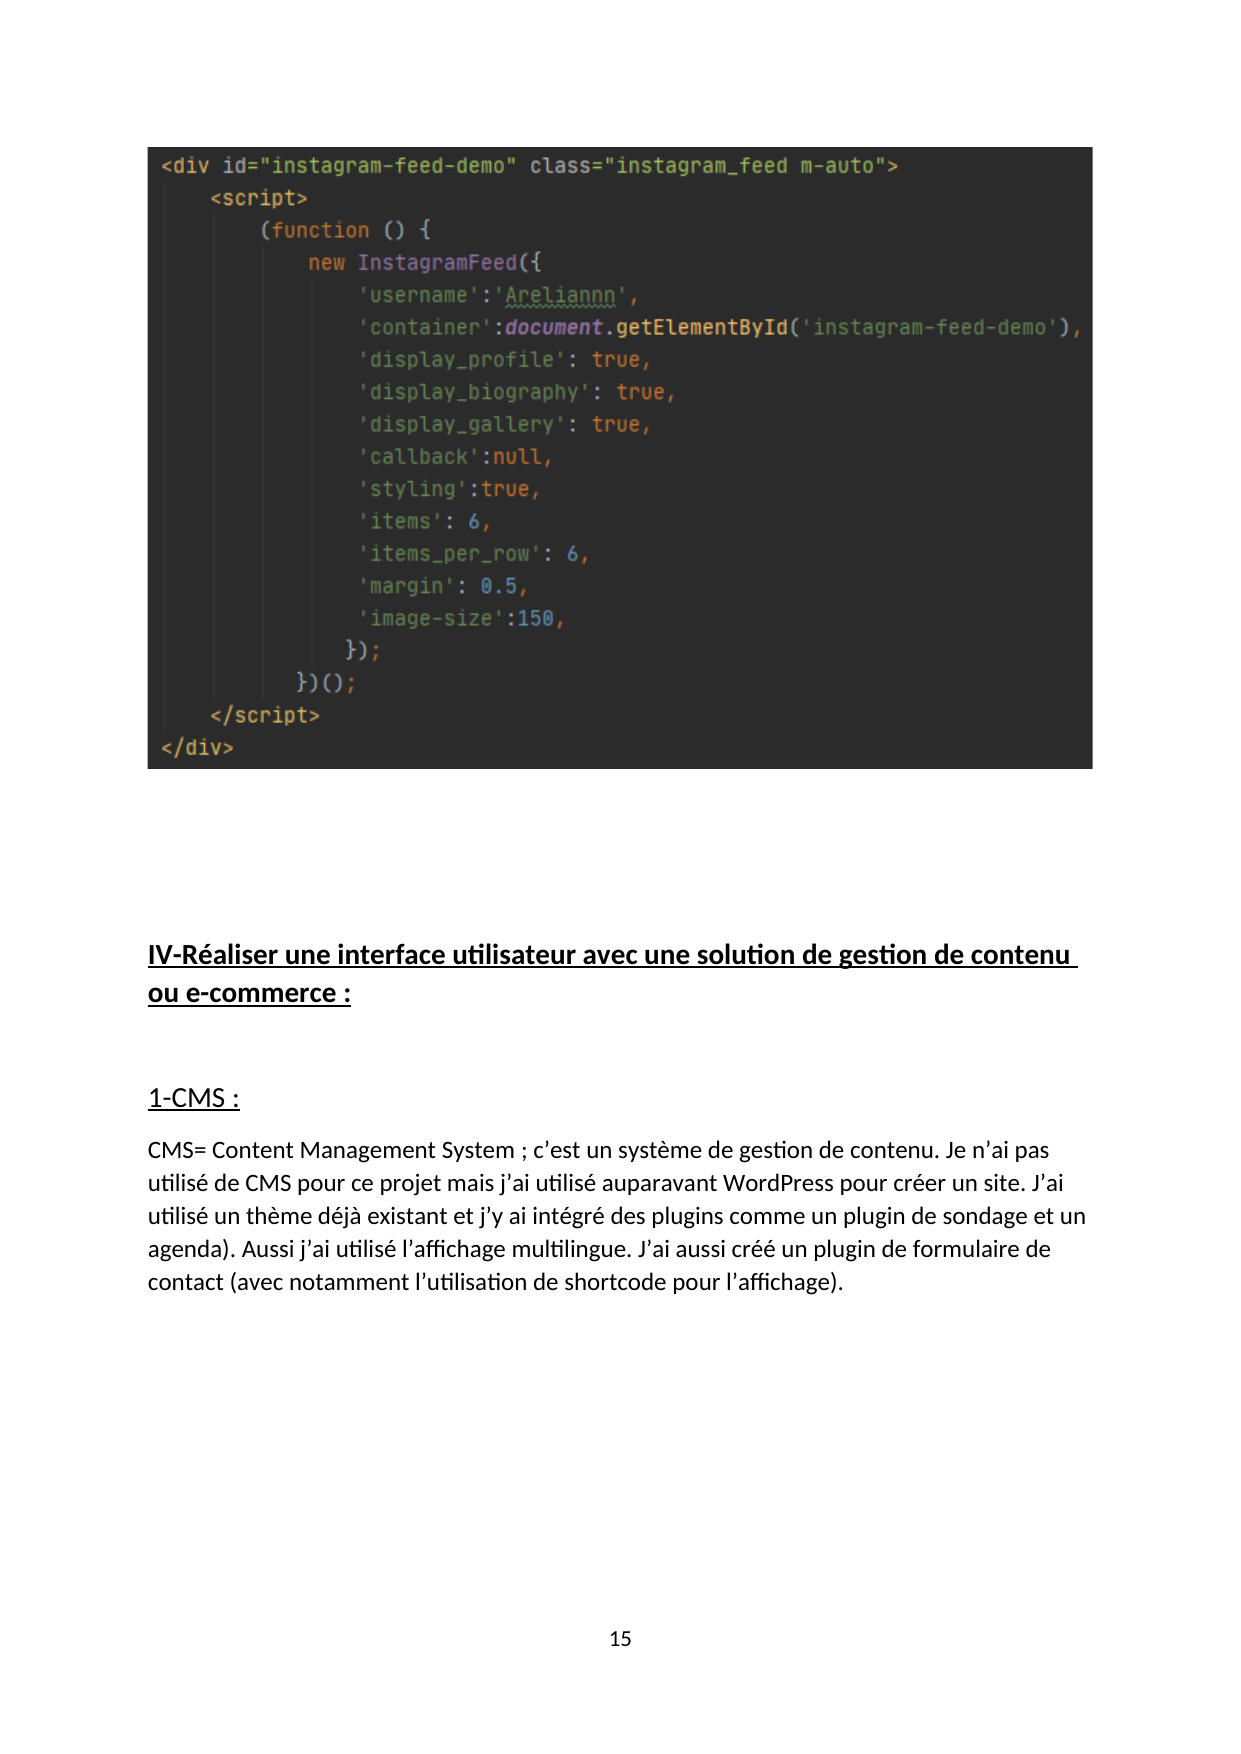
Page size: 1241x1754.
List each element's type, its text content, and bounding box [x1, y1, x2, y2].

text 1-CMS : [148, 1079, 1093, 1115]
text CMS= Content Management System ; c’est un système de gestion de contenu. Je n’ai pas utilisé de CMS pour ce projet mais j’ai utilisé auparavant WordPress pour créer un site. J’ai utilisé un thème déjà existant et j’y ai intégré des plugins comme un plugin de sondage et un agenda). Aussi j’ai utilisé l’affichage multilingue. J’ai aussi créé un plugin de formulaire de contact (avec notamment l’utilisation de shortcode pour l’affichage). [148, 1134, 1093, 1296]
picture [147, 147, 1093, 769]
text IV-Réaliser une interface utilisateur avec une solution de gestion de contenu ou e-commerce : [148, 936, 1093, 1010]
